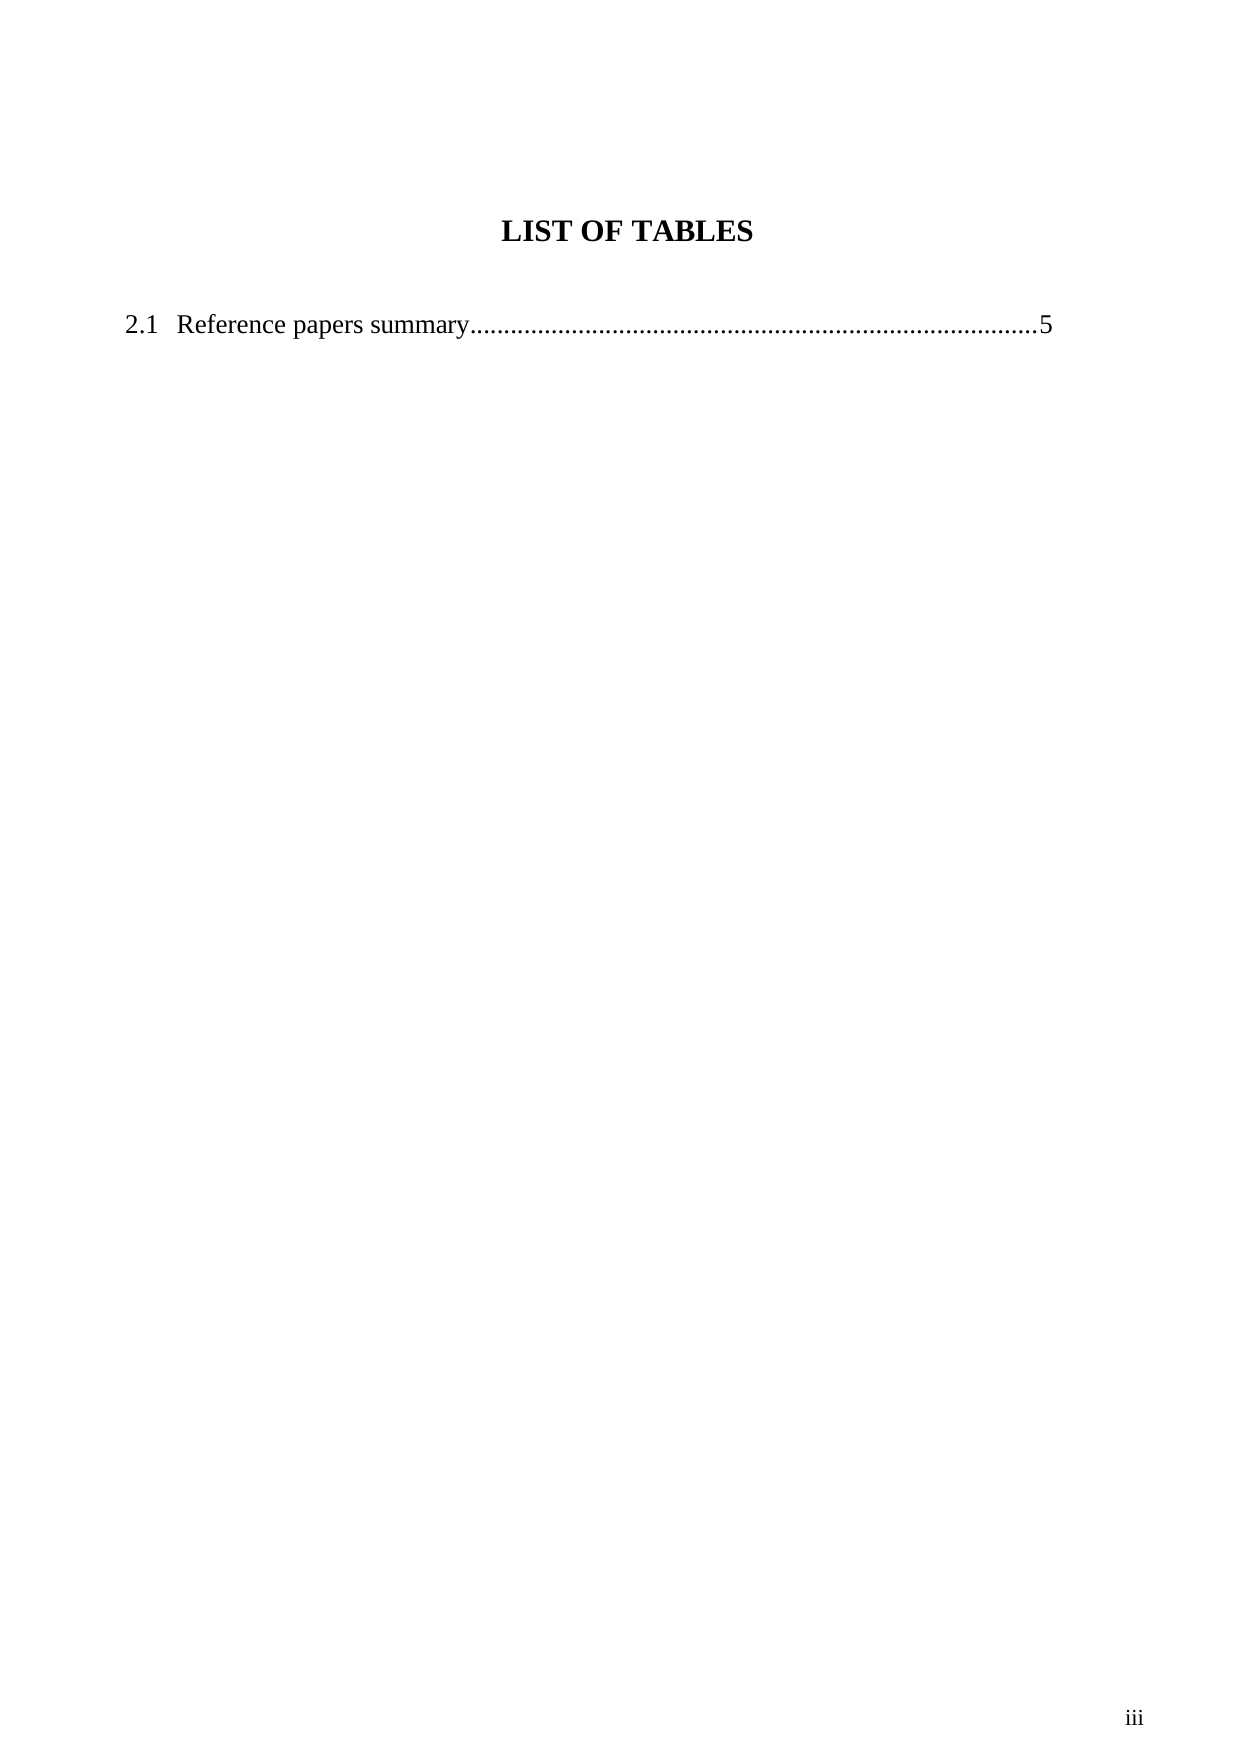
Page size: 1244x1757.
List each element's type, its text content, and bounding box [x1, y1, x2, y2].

list Reference papers summary 5 [125, 308, 1144, 339]
